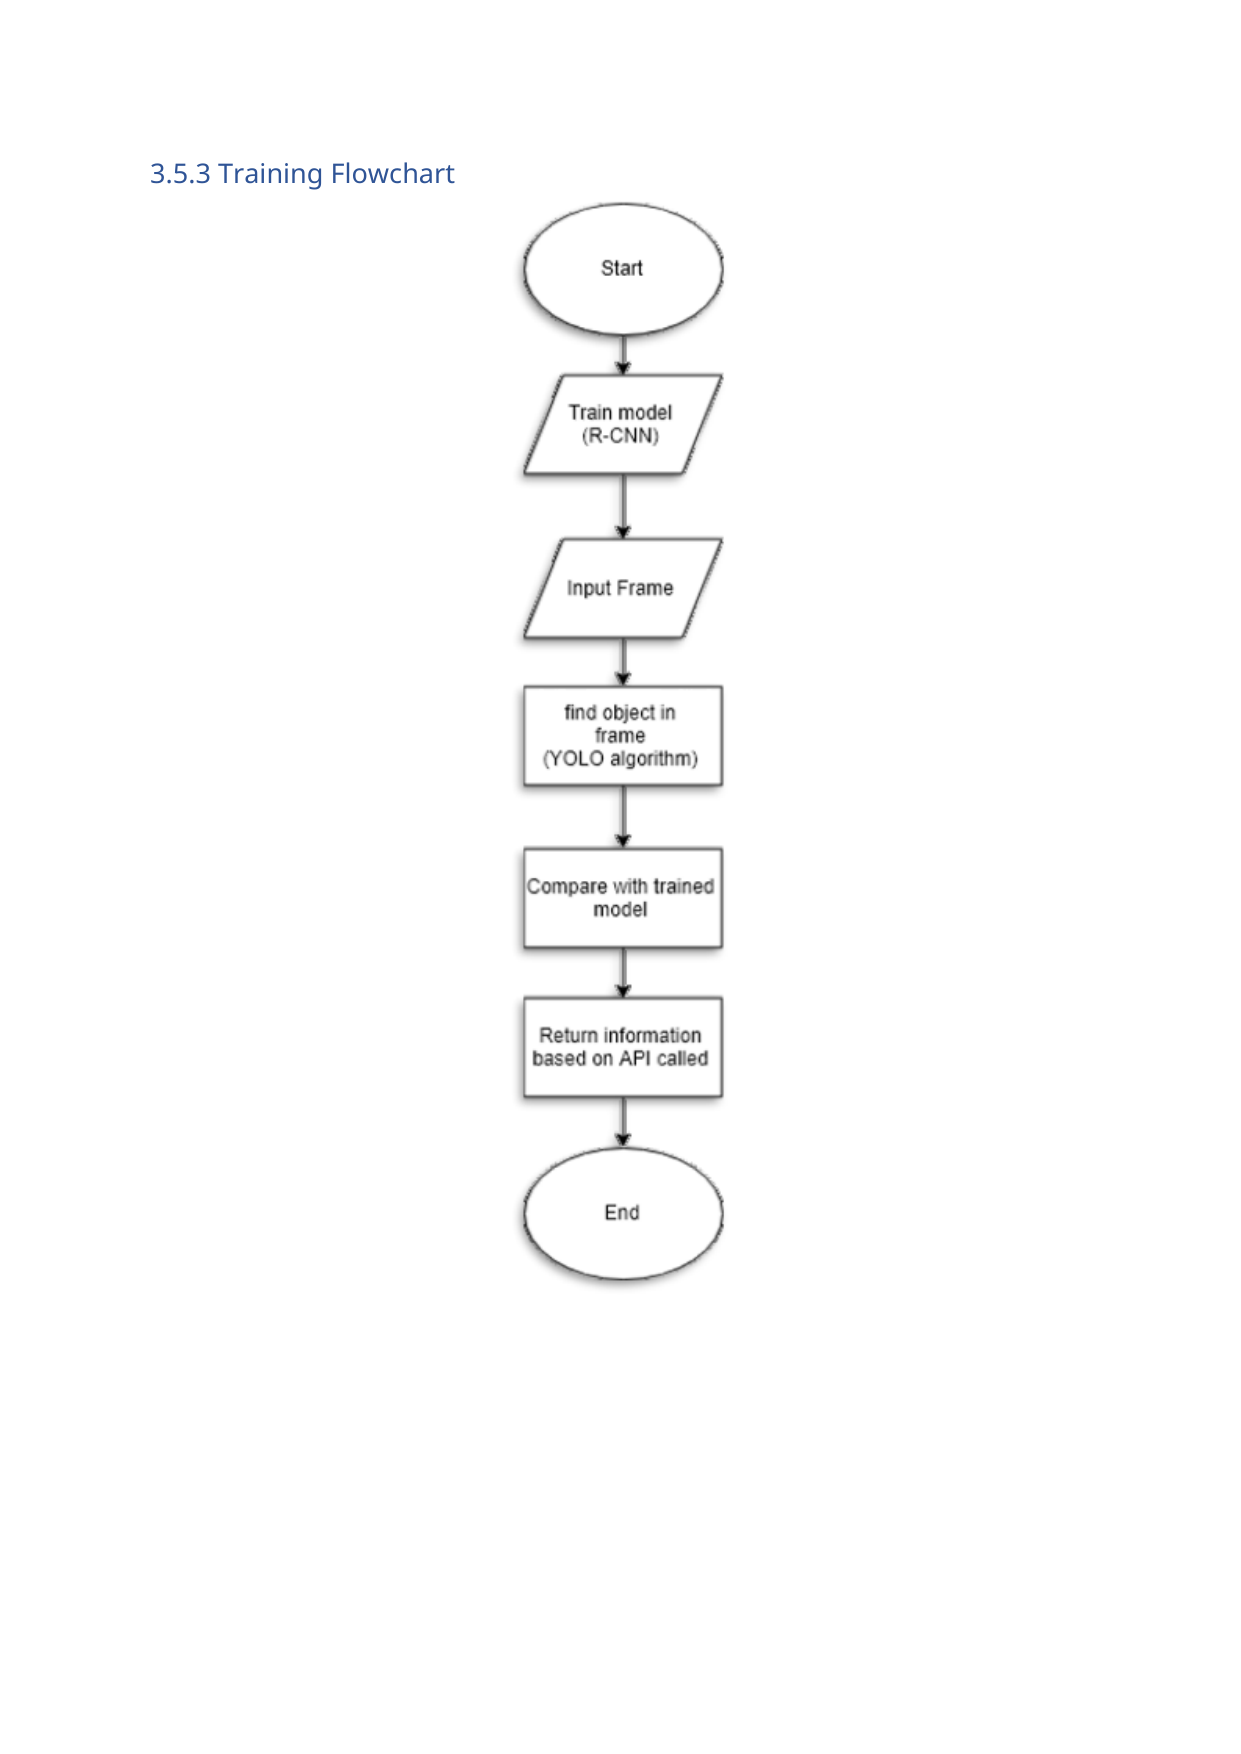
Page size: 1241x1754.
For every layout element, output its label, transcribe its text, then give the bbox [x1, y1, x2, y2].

picture [505, 193, 735, 1301]
subtitle 3.5.3 Training Flowchart [150, 154, 1090, 191]
